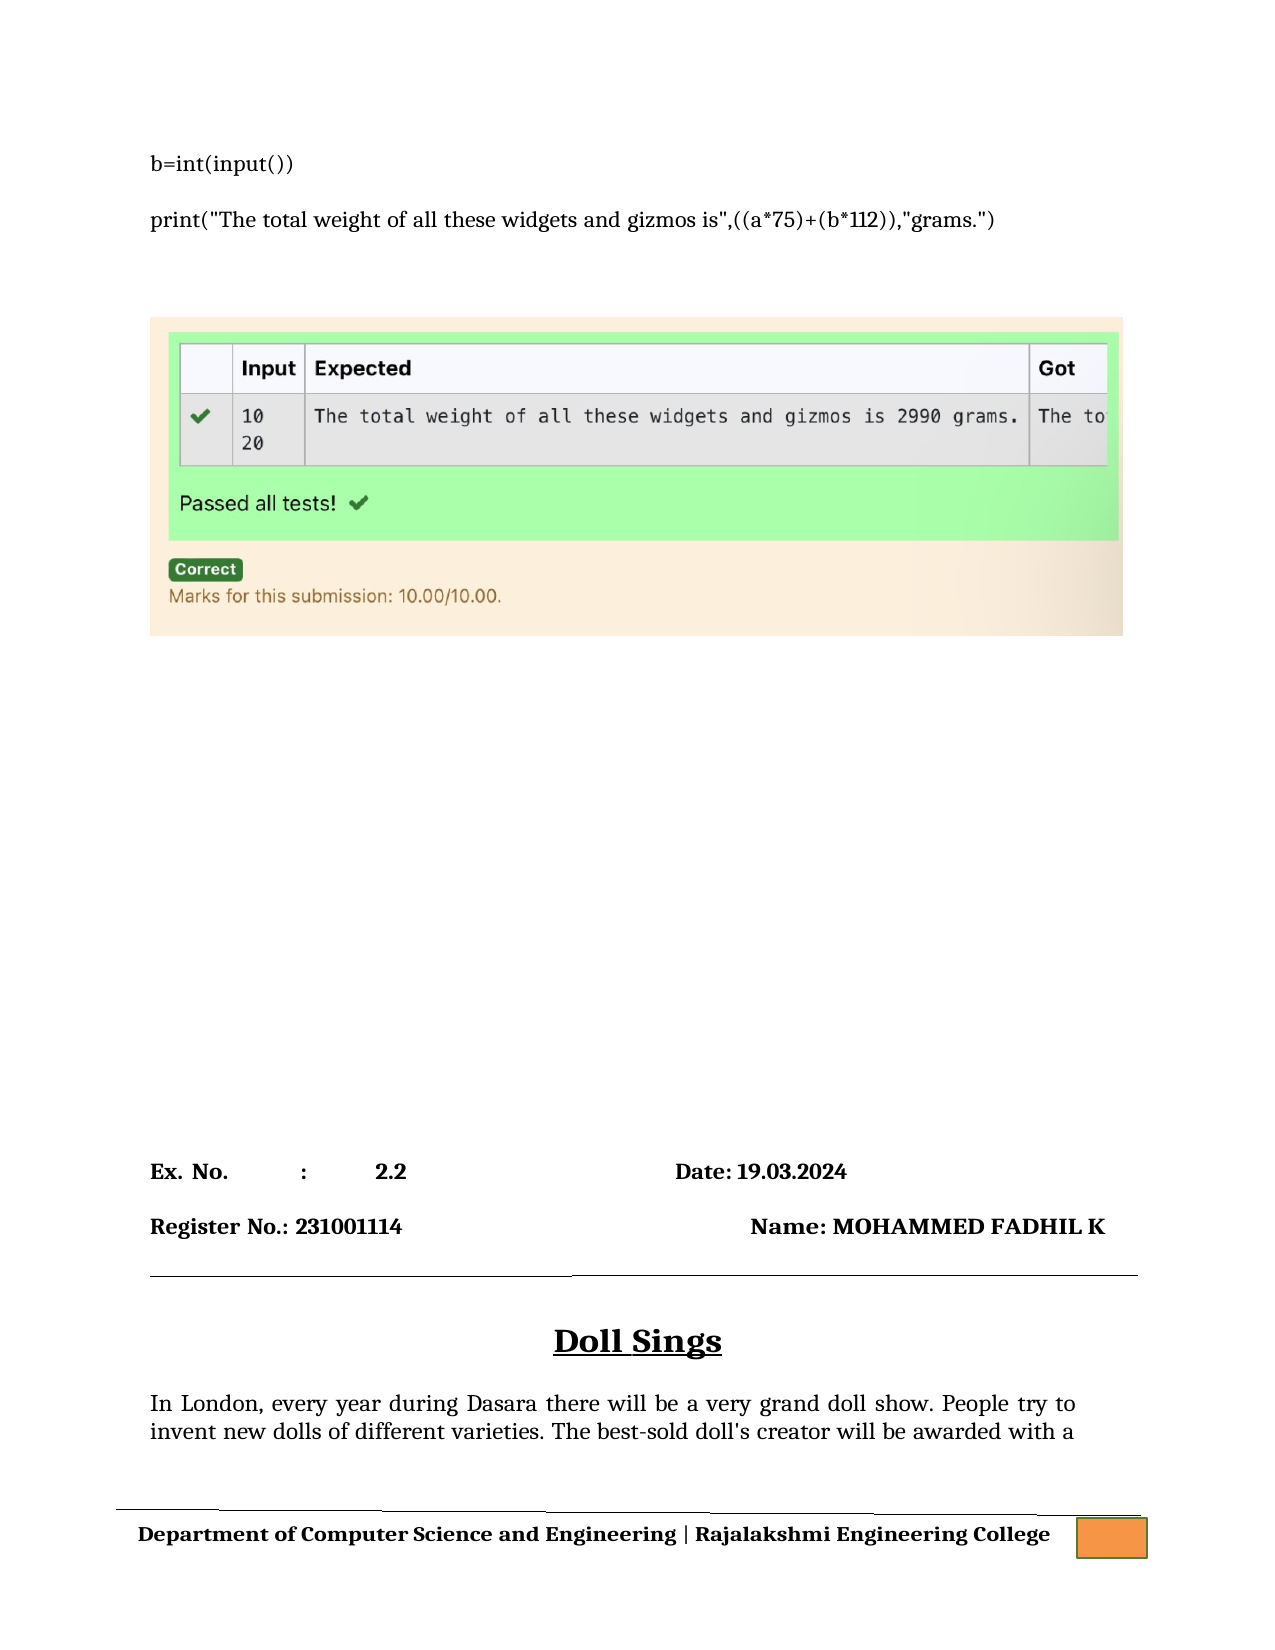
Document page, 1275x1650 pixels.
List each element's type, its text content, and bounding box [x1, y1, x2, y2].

text Register No.: 231001114 Name: MOHAMMED FADHIL K [150, 1214, 1219, 1240]
text b=int(input()) [150, 151, 1219, 177]
picture [150, 317, 1123, 636]
text print("The total weight of all these widgets and gizmos is",((a*75)+(b*112)),"grams.") [150, 207, 1219, 233]
subtitle Doll Sings [172, 1322, 1104, 1360]
text In London, every year during Dasara there will be a very grand doll show. People try to invent new dolls of different varieties. The best-sold doll's creator will be awarded with a [150, 1390, 1127, 1445]
text Ex. No. : 2.2 Date: 19.03.2024 [150, 1159, 1219, 1185]
